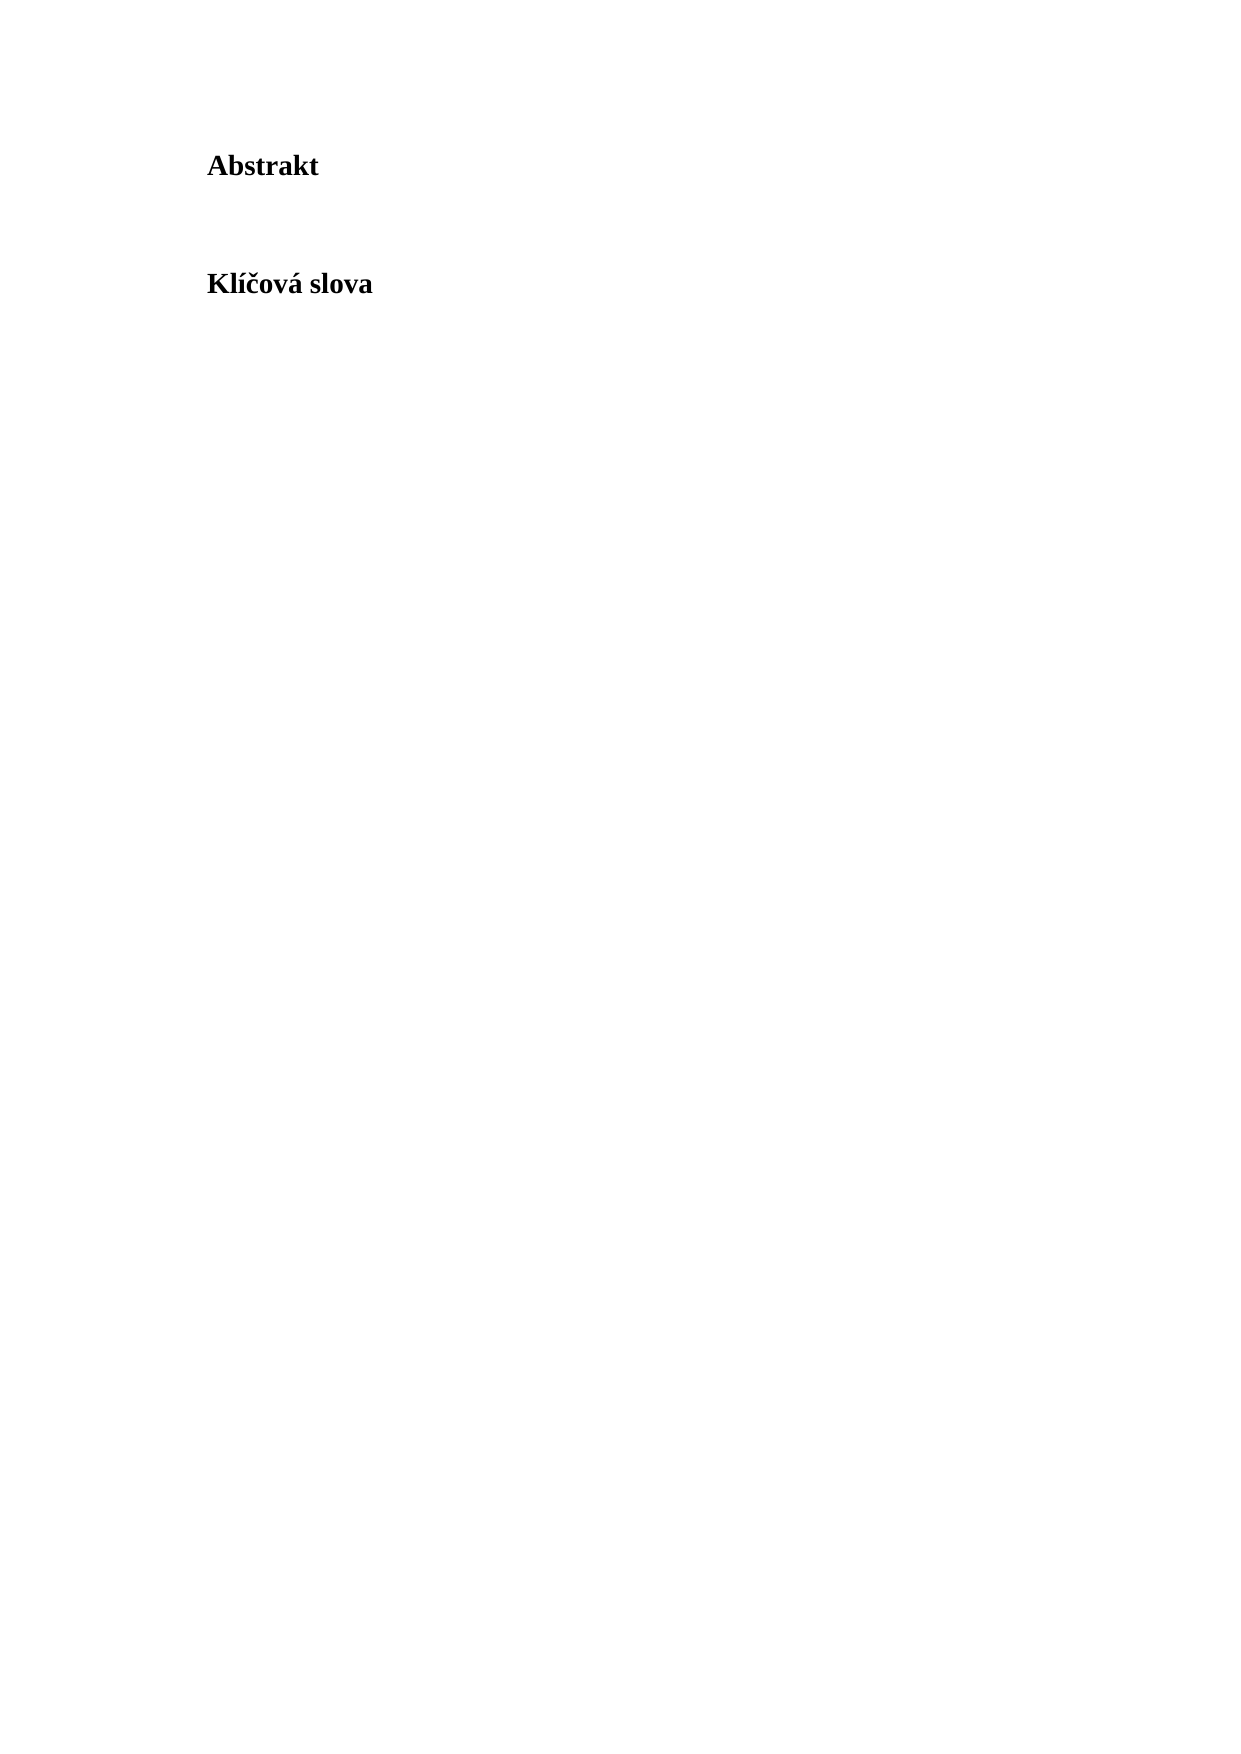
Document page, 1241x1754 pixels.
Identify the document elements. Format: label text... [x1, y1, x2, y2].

subtitle Abstrakt [207, 148, 1092, 181]
subtitle Klíčová slova [207, 267, 1092, 300]
